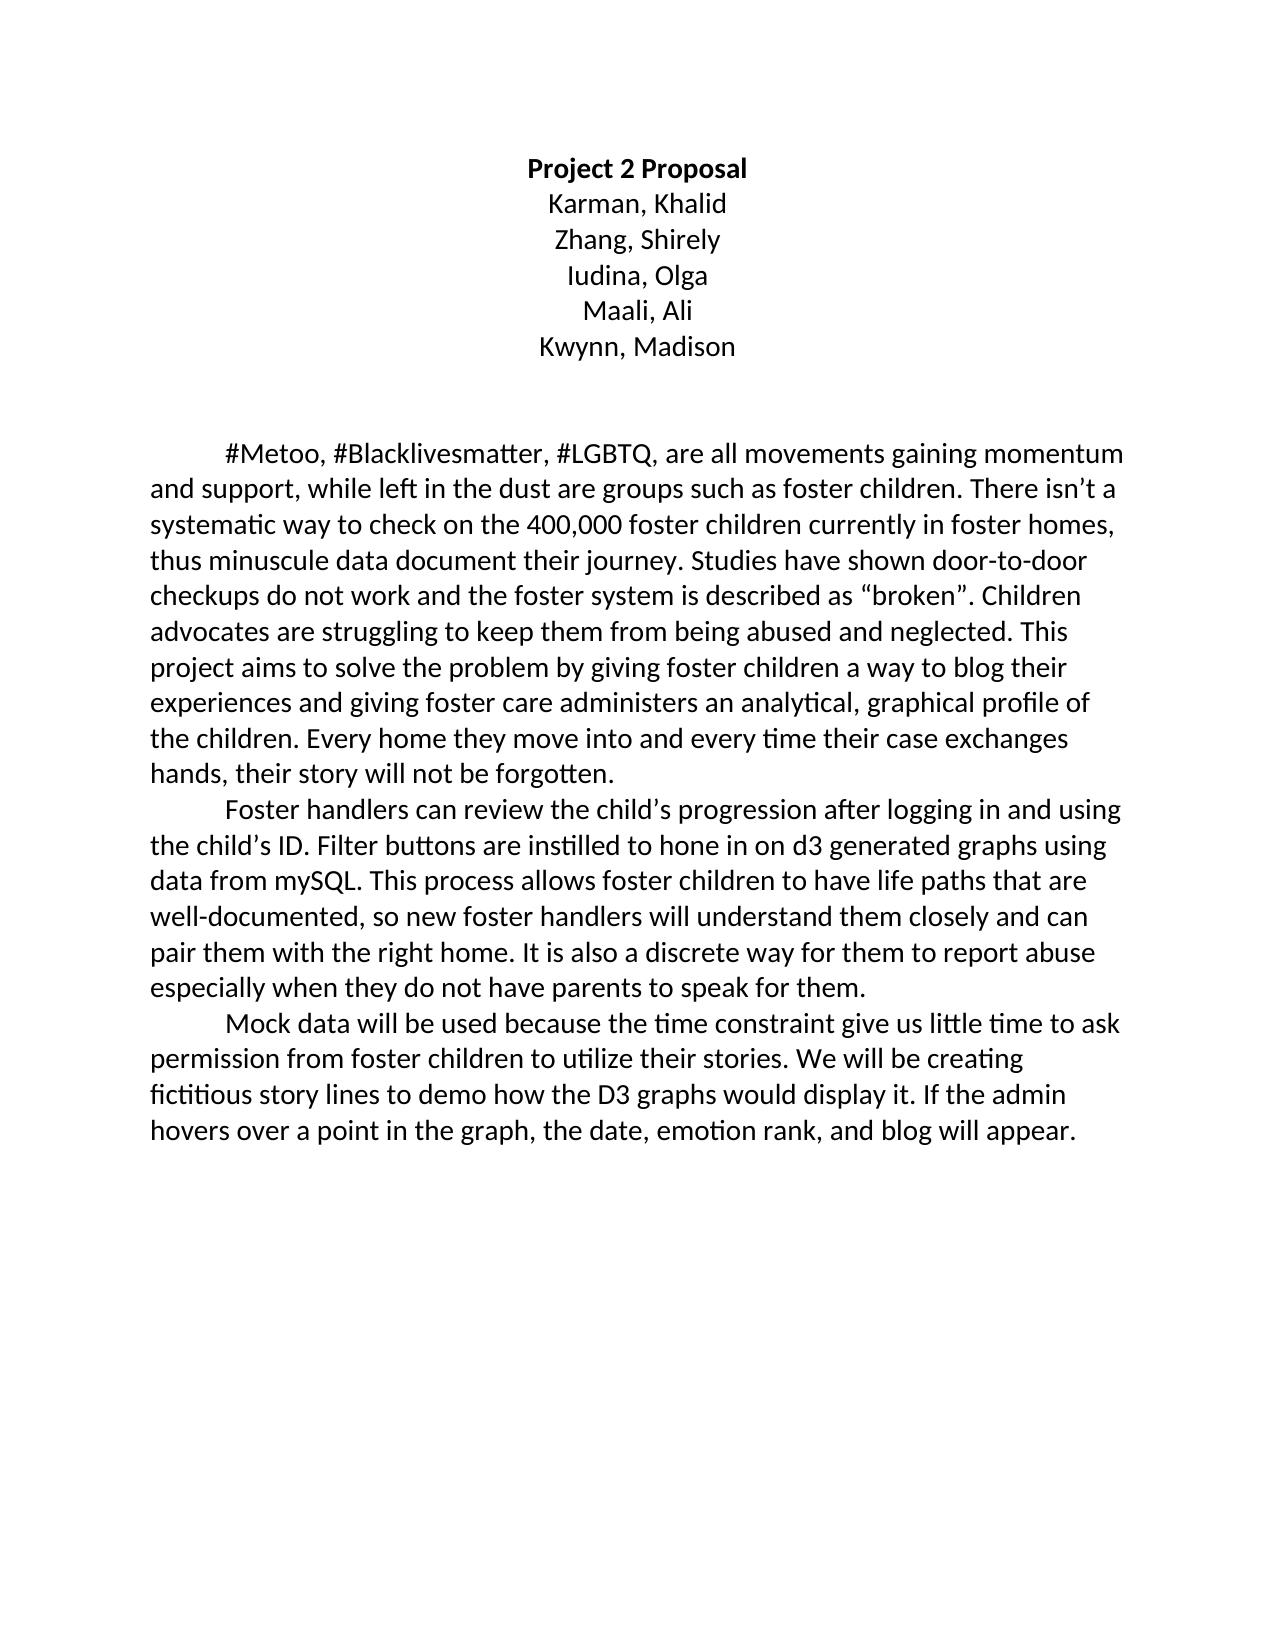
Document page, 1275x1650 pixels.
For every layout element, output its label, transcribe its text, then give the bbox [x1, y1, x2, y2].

text #Metoo, #Blacklivesmatter, #LGBTQ, are all movements gaining momentum and support, while left in the dust are groups such as foster children. There isn’t a systematic way to check on the 400,000 foster children currently in foster homes, thus minuscule data document their journey. Studies have shown door-to-door checkups do not work and the foster system is described as “broken”. Children advocates are struggling to keep them from being abused and neglected. This project aims to solve the problem by giving foster children a way to blog their experiences and giving foster care administers an analytical, graphical profile of the children. Every home they move into and every time their case exchanges hands, their story will not be forgotten. [150, 435, 1125, 791]
text Maali, Ali [150, 292, 1125, 328]
text Mock data will be used because the time constraint give us little time to ask permission from foster children to utilize their stories. We will be creating fictitious story lines to demo how the D3 graphs would display it. If the admin hovers over a point in the graph, the date, emotion rank, and blog will appear. [150, 1005, 1125, 1147]
text Iudina, Olga [150, 257, 1125, 292]
text Project 2 Proposal [150, 150, 1125, 186]
text Foster handlers can review the child’s progression after logging in and using the child’s ID. Filter buttons are instilled to hone in on d3 generated graphs using data from mySQL. This process allows foster children to have life paths that are well-documented, so new foster handlers will understand them closely and can pair them with the right home. It is also a discrete way for them to report abuse especially when they do not have parents to speak for them. [150, 791, 1125, 1005]
text Kwynn, Madison [150, 328, 1125, 364]
text Karman, Khalid [150, 186, 1125, 221]
text Zhang, Shirely [150, 221, 1125, 257]
